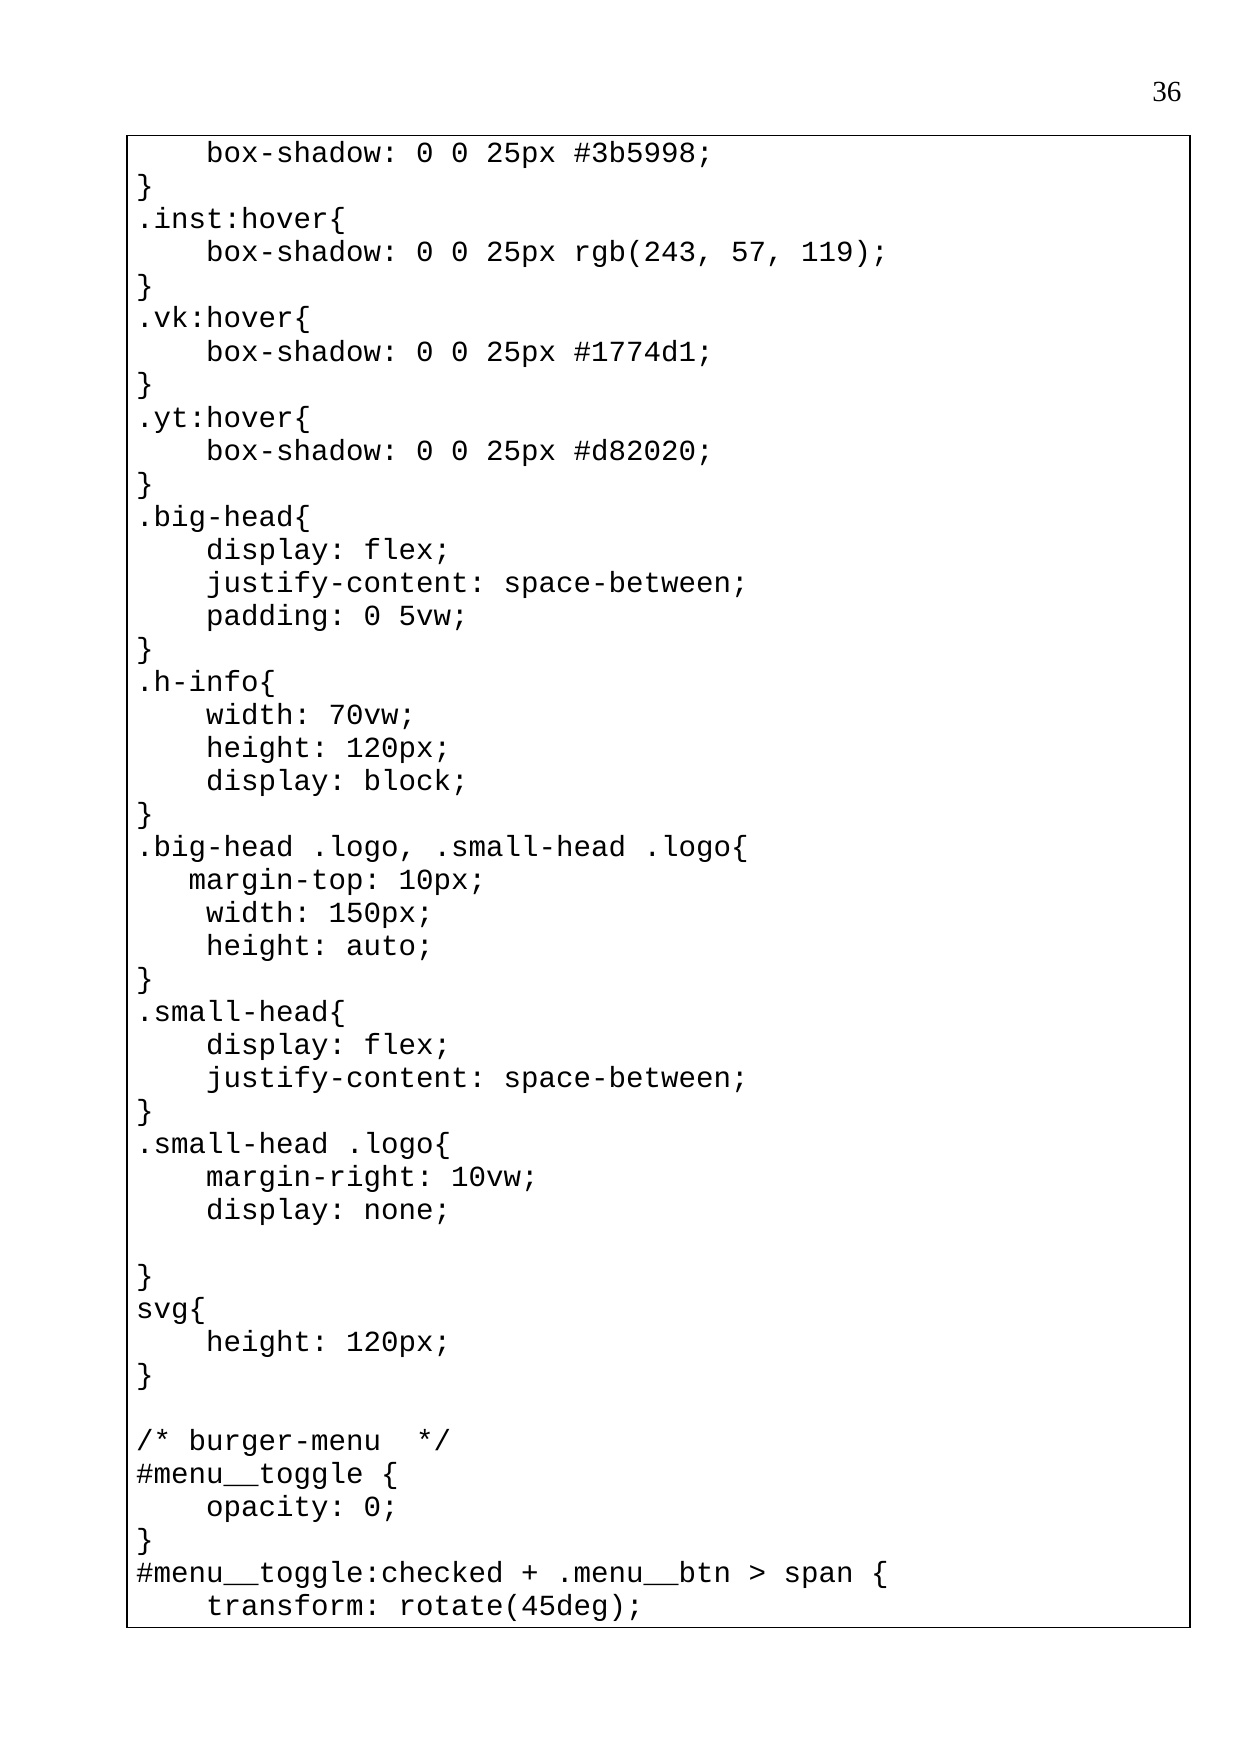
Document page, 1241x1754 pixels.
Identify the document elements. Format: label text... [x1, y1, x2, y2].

text box-shadow: 0 0 25px #3b5998; [128, 136, 1189, 172]
text } [136, 964, 1181, 997]
text box-shadow: 0 0 25px #1774d1; [136, 337, 1181, 370]
text } [136, 634, 1181, 667]
text .h-info{ [136, 667, 1181, 700]
text svg{ [136, 1294, 1181, 1327]
text width: 150px; [136, 898, 1181, 931]
text width: 70vw; [136, 700, 1181, 733]
text padding: 0 5vw; [136, 601, 1181, 634]
text .inst:hover{ [136, 204, 1181, 238]
text } [136, 1096, 1181, 1129]
text .small-head{ [136, 997, 1181, 1030]
text box-shadow: 0 0 25px #d82020; [136, 436, 1181, 469]
text .yt:hover{ [136, 403, 1181, 436]
text } [136, 1261, 1181, 1294]
text margin-right: 10vw; [136, 1162, 1181, 1195]
text .big-head{ [136, 502, 1181, 535]
text height: 120px; [136, 733, 1181, 766]
text } [136, 1360, 1181, 1393]
text height: 120px; [136, 1327, 1181, 1360]
text opacity: 0; [136, 1492, 1181, 1525]
text box-shadow: 0 0 25px rgb(243, 57, 119); [136, 238, 1181, 271]
text transform: rotate(45deg); [128, 1588, 1189, 1627]
text } [136, 1525, 1181, 1558]
text /* burger-menu */ [136, 1426, 1181, 1459]
text height: auto; [136, 931, 1181, 964]
text display: flex; [136, 1030, 1181, 1063]
text .big-head .logo, .small-head .logo{ [136, 832, 1181, 865]
text justify-content: space-between; [136, 1063, 1181, 1096]
text } [136, 469, 1181, 502]
text display: none; [136, 1195, 1181, 1228]
text #menu__toggle:checked + .menu__btn > span { [136, 1558, 1181, 1588]
text } [136, 172, 1181, 204]
text } [136, 271, 1181, 304]
text .small-head .logo{ [136, 1129, 1181, 1162]
text display: block; [136, 766, 1181, 799]
text } [136, 370, 1181, 403]
text .vk:hover{ [136, 304, 1181, 337]
text } [136, 799, 1181, 832]
text margin-top: 10px; [136, 865, 1181, 898]
text #menu__toggle { [136, 1459, 1181, 1492]
text display: flex; [136, 535, 1181, 568]
text justify-content: space-between; [136, 568, 1181, 601]
